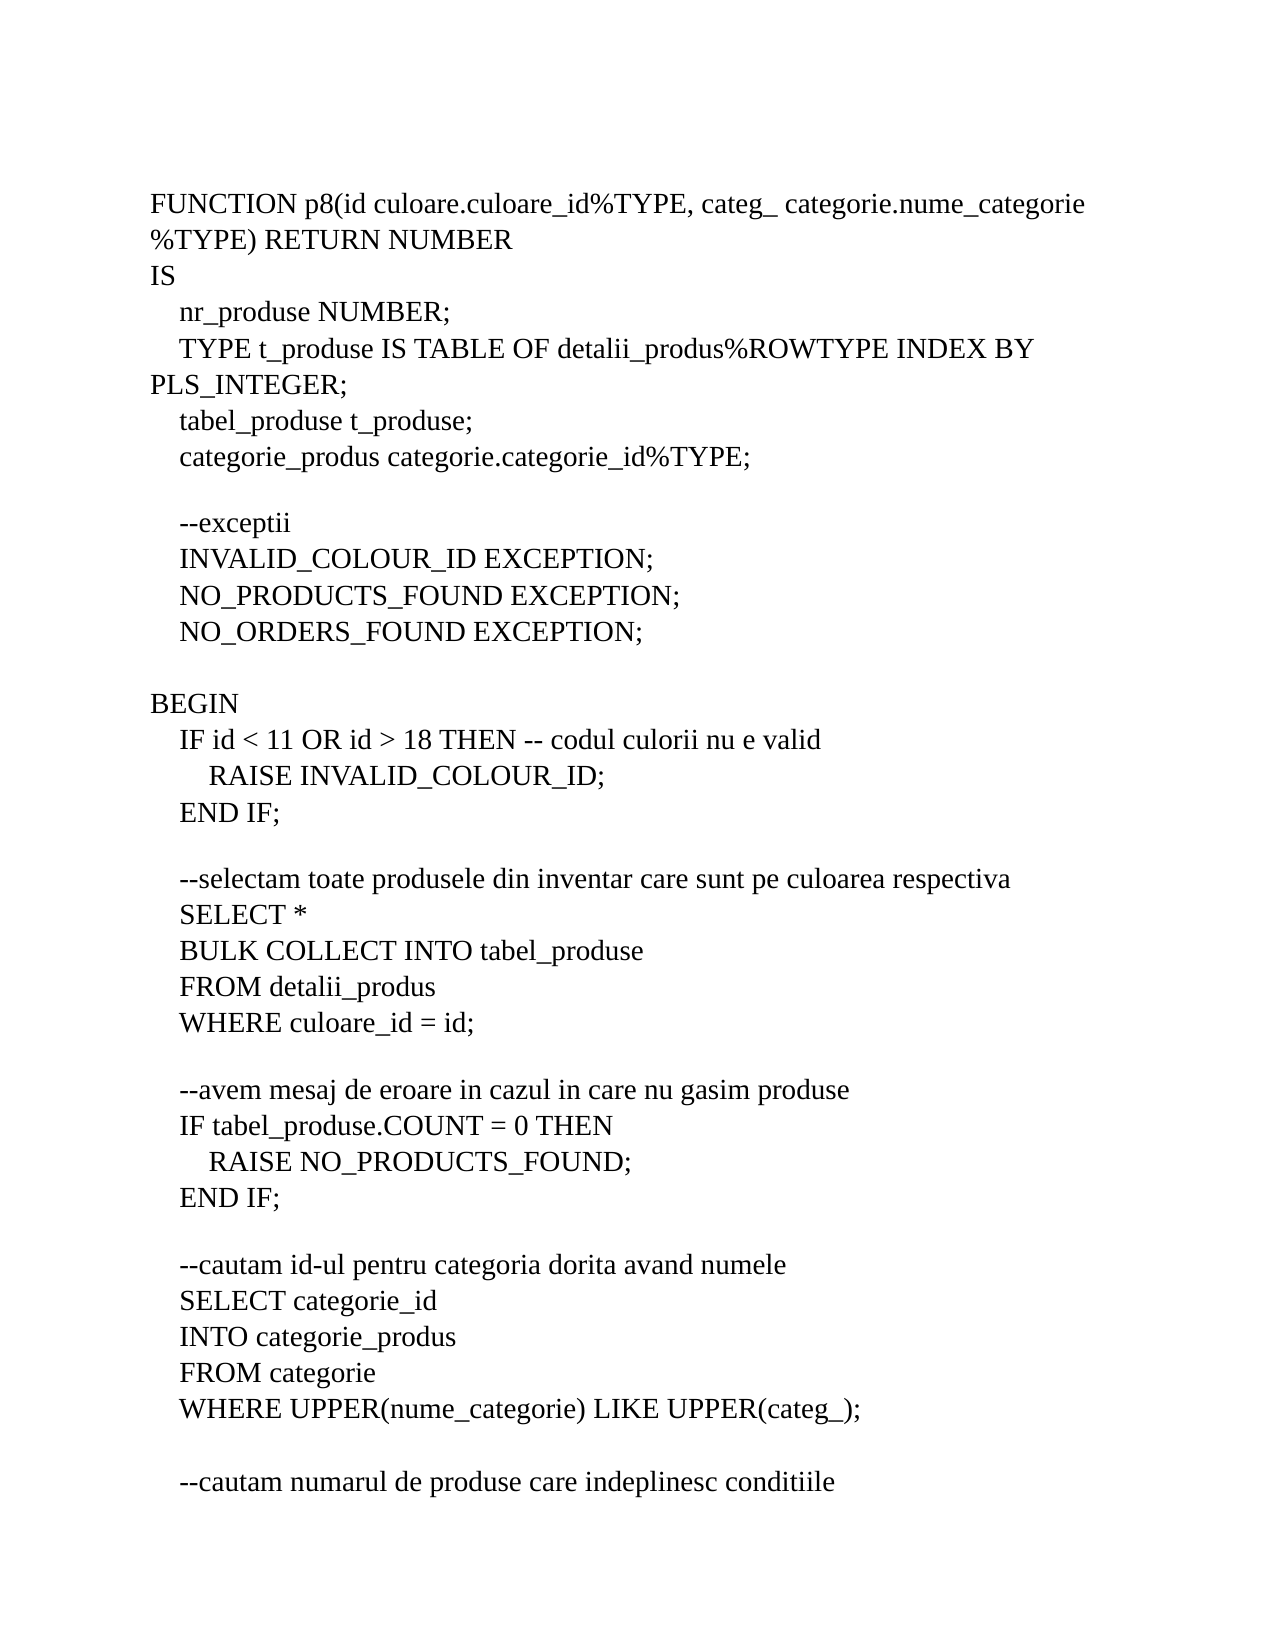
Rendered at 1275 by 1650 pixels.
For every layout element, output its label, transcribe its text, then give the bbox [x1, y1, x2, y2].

text SELECT * [150, 897, 1125, 931]
text --avem mesaj de eroare in cazul in care nu gasim produse [150, 1072, 1125, 1106]
text nr_produse NUMBER; [150, 294, 1125, 328]
text --cautam numarul de produse care indeplinesc conditiile [150, 1464, 1125, 1497]
text END IF; [150, 795, 1125, 828]
text RAISE INVALID_COLOUR_ID; [150, 758, 1125, 792]
text IF tabel_produse.COUNT = 0 THEN [150, 1108, 1125, 1142]
text WHERE UPPER(nume_categorie) LIKE UPPER(categ_); [150, 1391, 1125, 1425]
text BEGIN [150, 686, 1125, 720]
text IS [150, 258, 1125, 292]
text END IF; [150, 1180, 1125, 1214]
text FUNCTION p8(id culoare.culoare_id%TYPE, categ_ categorie.nume_categorie%TYPE) RETURN NUMBER [150, 186, 1125, 256]
text FROM categorie [150, 1355, 1125, 1389]
text WHERE culoare_id = id; [150, 1006, 1125, 1039]
text NO_ORDERS_FOUND EXCEPTION; [150, 614, 1125, 647]
text FROM detalii_produs [150, 969, 1125, 1003]
text INVALID_COLOUR_ID EXCEPTION; [150, 542, 1125, 575]
text INTO categorie_produs [150, 1319, 1125, 1353]
text BULK COLLECT INTO tabel_produse [150, 933, 1125, 967]
text NO_PRODUCTS_FOUND EXCEPTION; [150, 578, 1125, 611]
text --selectam toate produsele din inventar care sunt pe culoarea respectiva [150, 861, 1125, 894]
text TYPE t_produse IS TABLE OF detalii_produs%ROWTYPE INDEX BY PLS_INTEGER; [150, 331, 1125, 400]
text SELECT categorie_id [150, 1283, 1125, 1316]
text RAISE NO_PRODUCTS_FOUND; [150, 1144, 1125, 1178]
text IF id < 11 OR id > 18 THEN -- codul culorii nu e valid [150, 722, 1125, 756]
text --exceptii [150, 506, 1125, 539]
text --cautam id-ul pentru categoria dorita avand numele [150, 1247, 1125, 1280]
text tabel_produse t_produse; [150, 403, 1125, 437]
text categorie_produs categorie.categorie_id%TYPE; [150, 439, 1125, 473]
